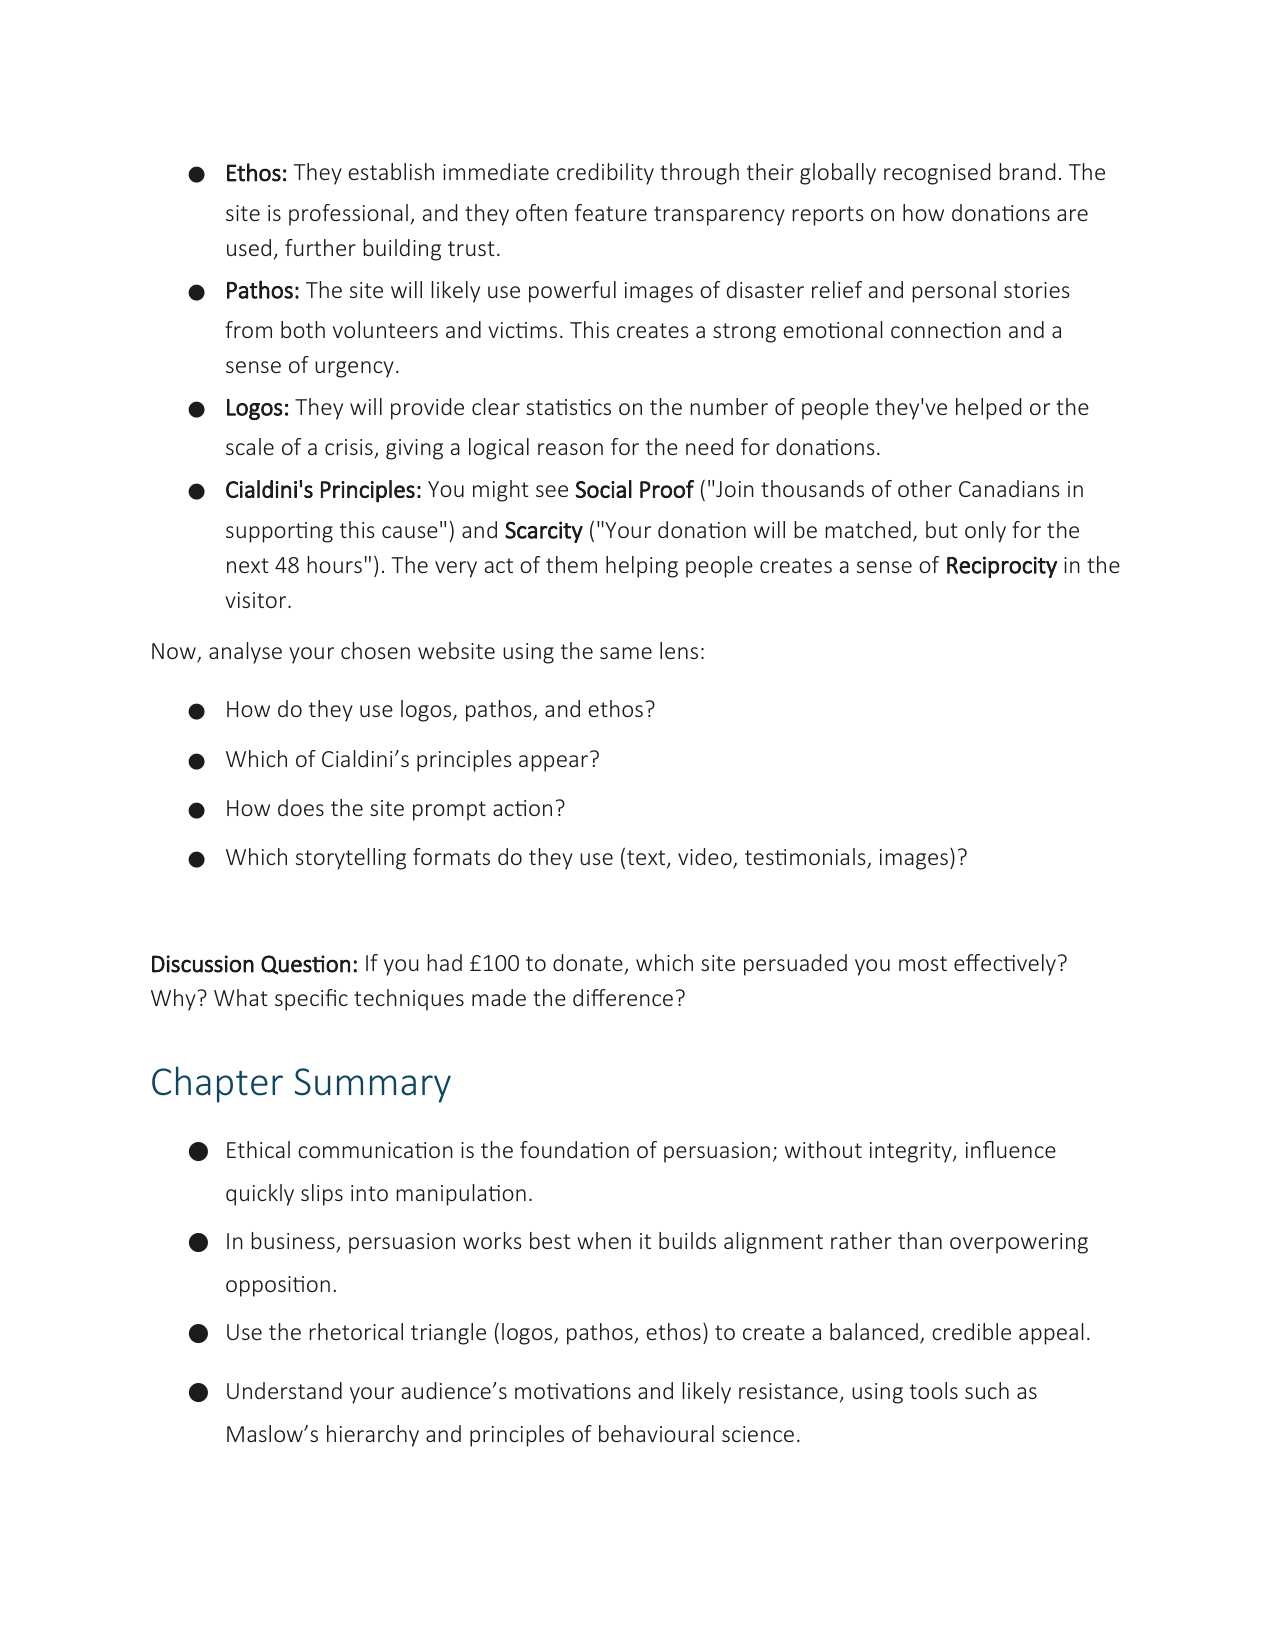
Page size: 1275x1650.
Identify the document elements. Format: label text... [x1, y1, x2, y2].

text ● Use the rhetorical triangle (logos, pathos, ethos) to create a balanced, credible appeal. [187, 1303, 1125, 1354]
text ● How do they use logos, pathos, and ethos? [187, 687, 1125, 730]
text ● Logos: They will provide clear statistics on the number of people they've helped or the scale of a crisis, giving a logical reason for the need for donations. [187, 384, 1125, 462]
text ● Cialdini's Principles: You might see Social Proof ("Join thousands of other Canadians in supporting this cause") and Scarcity ("Your donation will be matched, but only for the next 48 hours"). The very act of them helping people creates a sense of Reciprocity in the visitor. [187, 467, 1125, 614]
text ● Which storytelling formats do they use (text, video, testimonials, images)? [187, 834, 1125, 877]
text ● Which of Cialdini’s principles appear? [187, 736, 1125, 779]
text ● Ethos: They establish immediate credibility through their globally recognised brand. The site is professional, and they often feature transparency reports on how donations are used, further building trust. [187, 150, 1125, 263]
text Chapter Summary [150, 1055, 1125, 1106]
text ● Pathos: The site will likely use powerful images of disaster relief and personal stories from both volunteers and victims. This creates a strong emotional connection and a sense of urgency. [187, 267, 1125, 380]
text Now, analyse your chosen website using the same lens: [150, 635, 1125, 666]
text ● Ethical communication is the foundation of persuasion; without integrity, influence quickly slips into manipulation. [187, 1122, 1125, 1208]
text Discussion Question: If you had £100 to donate, which site persuaded you most effectively? Why? What specific techniques made the difference? [150, 947, 1125, 1013]
text ● How does the site prompt action? [187, 785, 1125, 828]
text ● Understand your audience’s motivations and likely resistance, using tools such as Maslow’s hierarchy and principles of behavioural science. [187, 1362, 1125, 1448]
text ● In business, persuasion works best when it builds alignment rather than overpowering opposition. [187, 1212, 1125, 1299]
